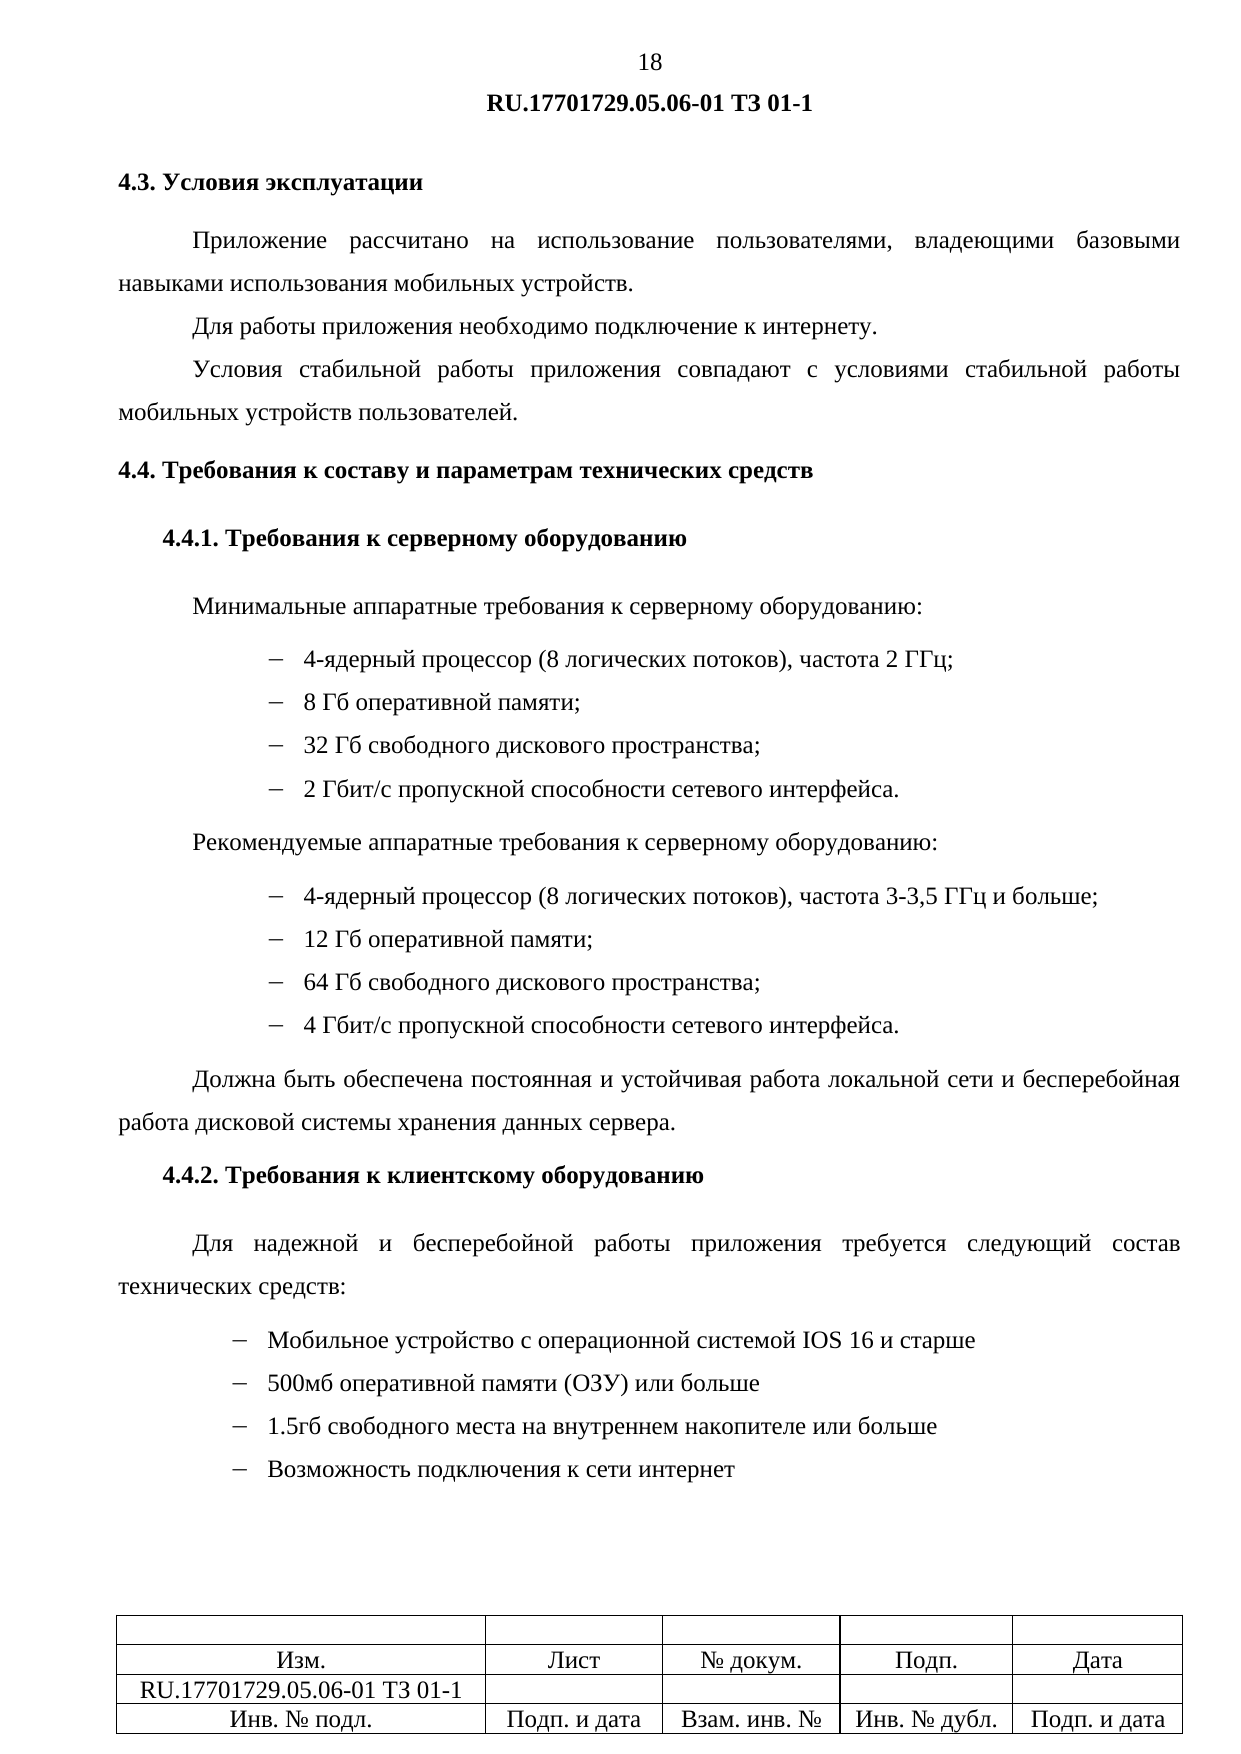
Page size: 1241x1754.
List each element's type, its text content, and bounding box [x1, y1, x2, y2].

list 1.5гб свободного места на внутреннем накопителе или больше [229, 1411, 1181, 1440]
text Минимальные аппаратные требования к серверному оборудованию: [118, 591, 1181, 619]
list Возможность подключения к сети интернет [229, 1454, 1181, 1483]
list 500мб оперативной памяти (ОЗУ) или больше [229, 1368, 1181, 1397]
text Рекомендуемые аппаратные требования к серверному оборудованию: [118, 827, 1181, 856]
subtitle 4.4.2. Требования к клиентскому оборудованию [118, 1160, 1181, 1189]
list 4-ядерный процессор (8 логических потоков), частота 3-3,5 ГГц и больше; [266, 881, 1181, 909]
subtitle 4.4.1. Требования к серверному оборудованию [118, 523, 1181, 552]
list 32 Гб свободного дискового пространства; [266, 731, 1181, 759]
list 12 Гб оперативной памяти; [266, 924, 1181, 953]
text Приложение рассчитано на использование пользователями, владеющими базовыми навыками использования мобильных устройств. [118, 225, 1181, 297]
list 8 Гб оперативной памяти; [266, 687, 1181, 716]
text Для надежной и бесперебойной работы приложения требуется следующий состав технических средств: [118, 1228, 1181, 1300]
text Для работы приложения необходимо подключение к интернету. [118, 311, 1181, 340]
list 4-ядерный процессор (8 логических потоков), частота 2 ГГц; [266, 644, 1181, 673]
text Должна быть обеспечена постоянная и устойчивая работа локальной сети и бесперебойная работа дисковой системы хранения данных сервера. [118, 1064, 1181, 1136]
list 2 Гбит/с пропускной способности сетевого интерфейса. [266, 774, 1181, 802]
list Мобильное устройство с операционной системой IOS 16 и старше [229, 1325, 1181, 1354]
subtitle 4.3. Условия эксплуатации [118, 167, 1181, 196]
list 64 Гб свободного дискового пространства; [266, 967, 1181, 996]
text Условия стабильной работы приложения совпадают с условиями стабильной работы мобильных устройств пользователей. [118, 354, 1181, 426]
subtitle 4.4. Требования к составу и параметрам технических средств [118, 455, 1181, 484]
list 4 Гбит/с пропускной способности сетевого интерфейса. [266, 1010, 1181, 1039]
